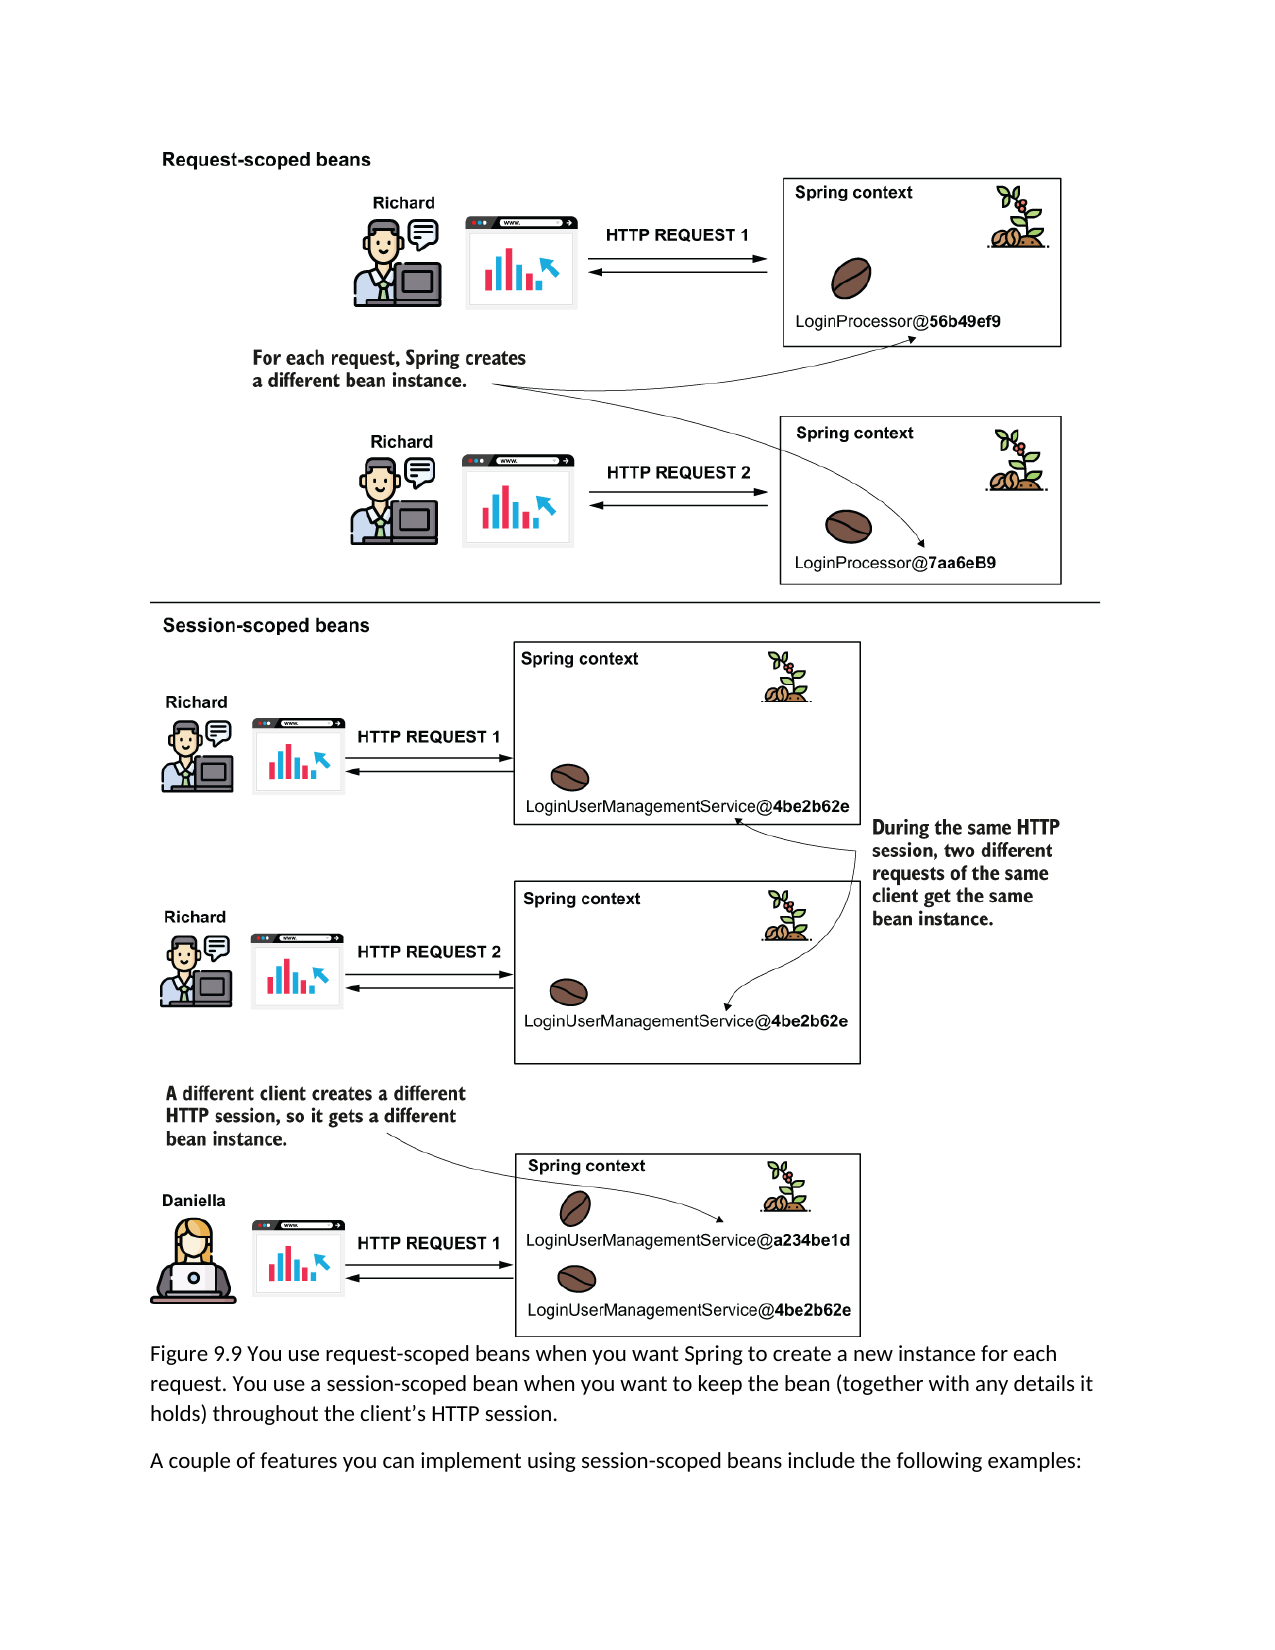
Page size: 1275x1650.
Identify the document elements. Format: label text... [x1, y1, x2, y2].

text Figure 9.9 You use request-scoped beans when you want Spring to create a new instance for each request. You use a session-scoped bean when you want to keep the bean (together with any details it holds) throughout the client’s HTTP session. [150, 1339, 1125, 1427]
picture [150, 150, 1100, 1337]
text A couple of features you can implement using session-scoped beans include the following examples: [150, 1446, 1125, 1474]
